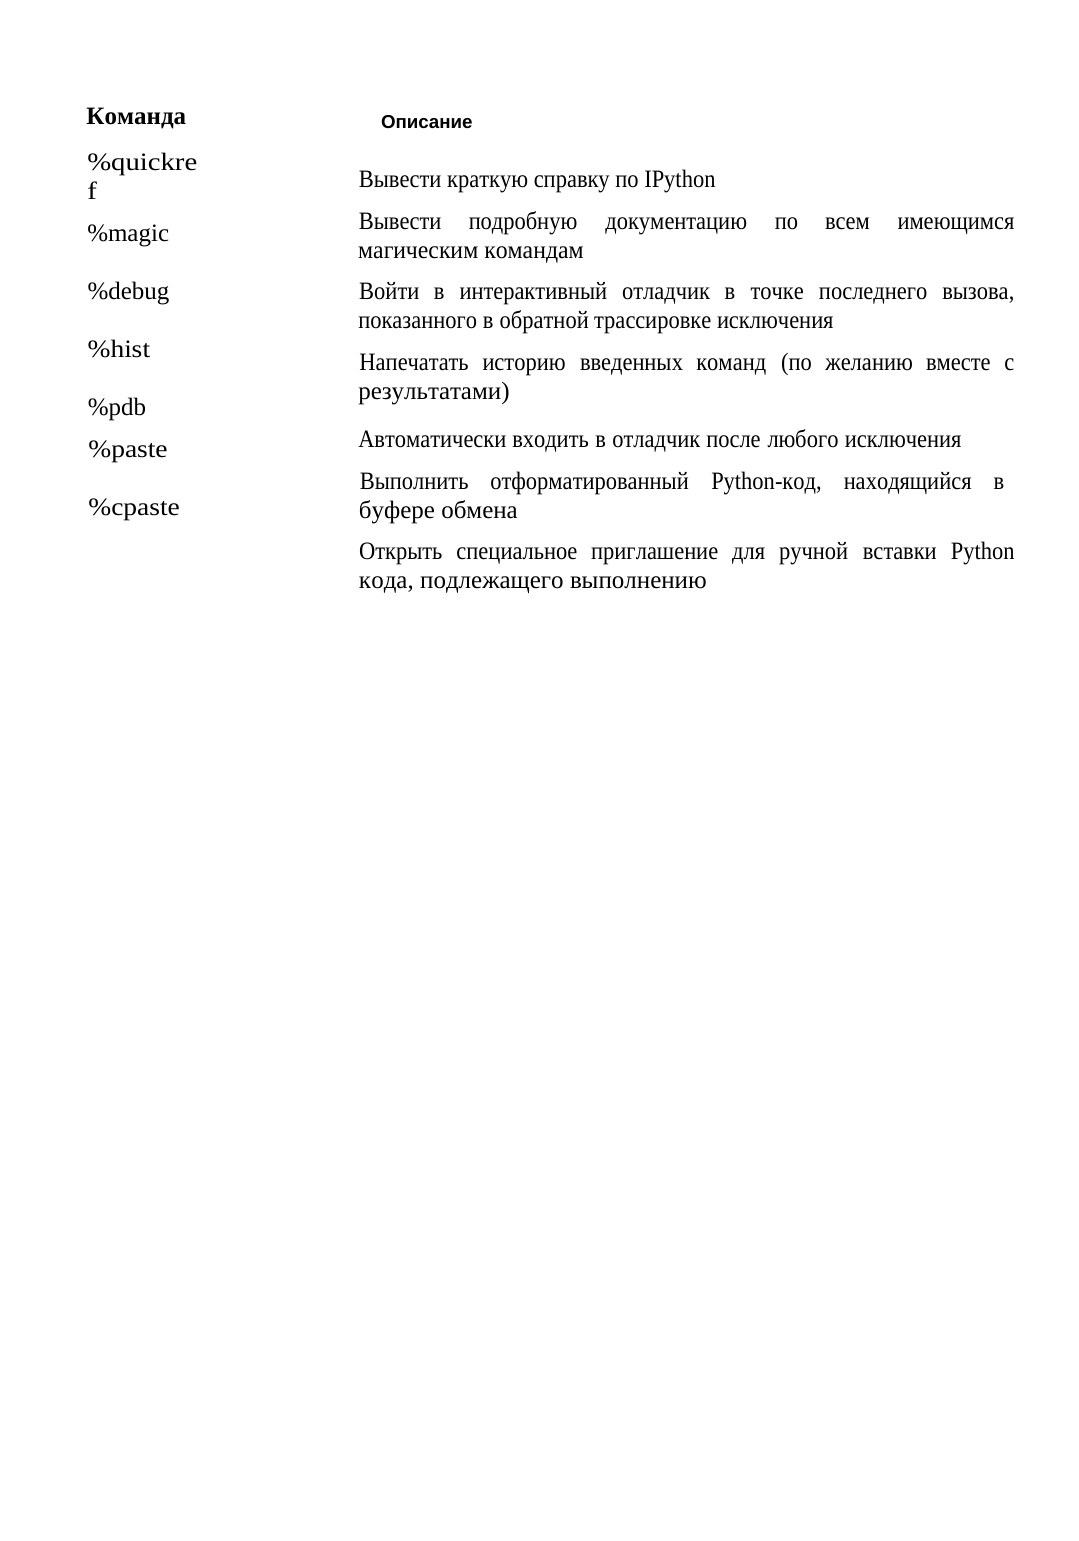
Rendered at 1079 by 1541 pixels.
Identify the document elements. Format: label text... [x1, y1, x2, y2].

text Напечатать историю введенных команд (по желанию вместе с результатами) [358, 347, 1014, 404]
text %pdb [88, 392, 197, 421]
text %paste [88, 434, 197, 463]
text %magic [87, 218, 197, 247]
text Вывести подробную документацию по всем имеющимся магическим командам [358, 206, 1014, 263]
text Вывести краткую справку по IPython [359, 164, 1020, 193]
text Команда [86, 101, 1020, 130]
text Открыть специальное приглашение для ручной вставки Python­ кoдa, подлежащего выполнению [359, 536, 1014, 594]
text %cpaste [88, 492, 197, 521]
text %hist [87, 334, 197, 362]
text %quickref [87, 147, 197, 205]
text Выполнить отформатированный Python-кoд, находящийся в буфере обмена [359, 466, 1004, 524]
text %debug [87, 276, 197, 304]
text Автоматически входить в отладчик после любого исключения [358, 424, 1020, 453]
text Войти в интерактивный отладчик в точке последнего вызова, показанного в обратной трассировке исключения [358, 276, 1014, 334]
